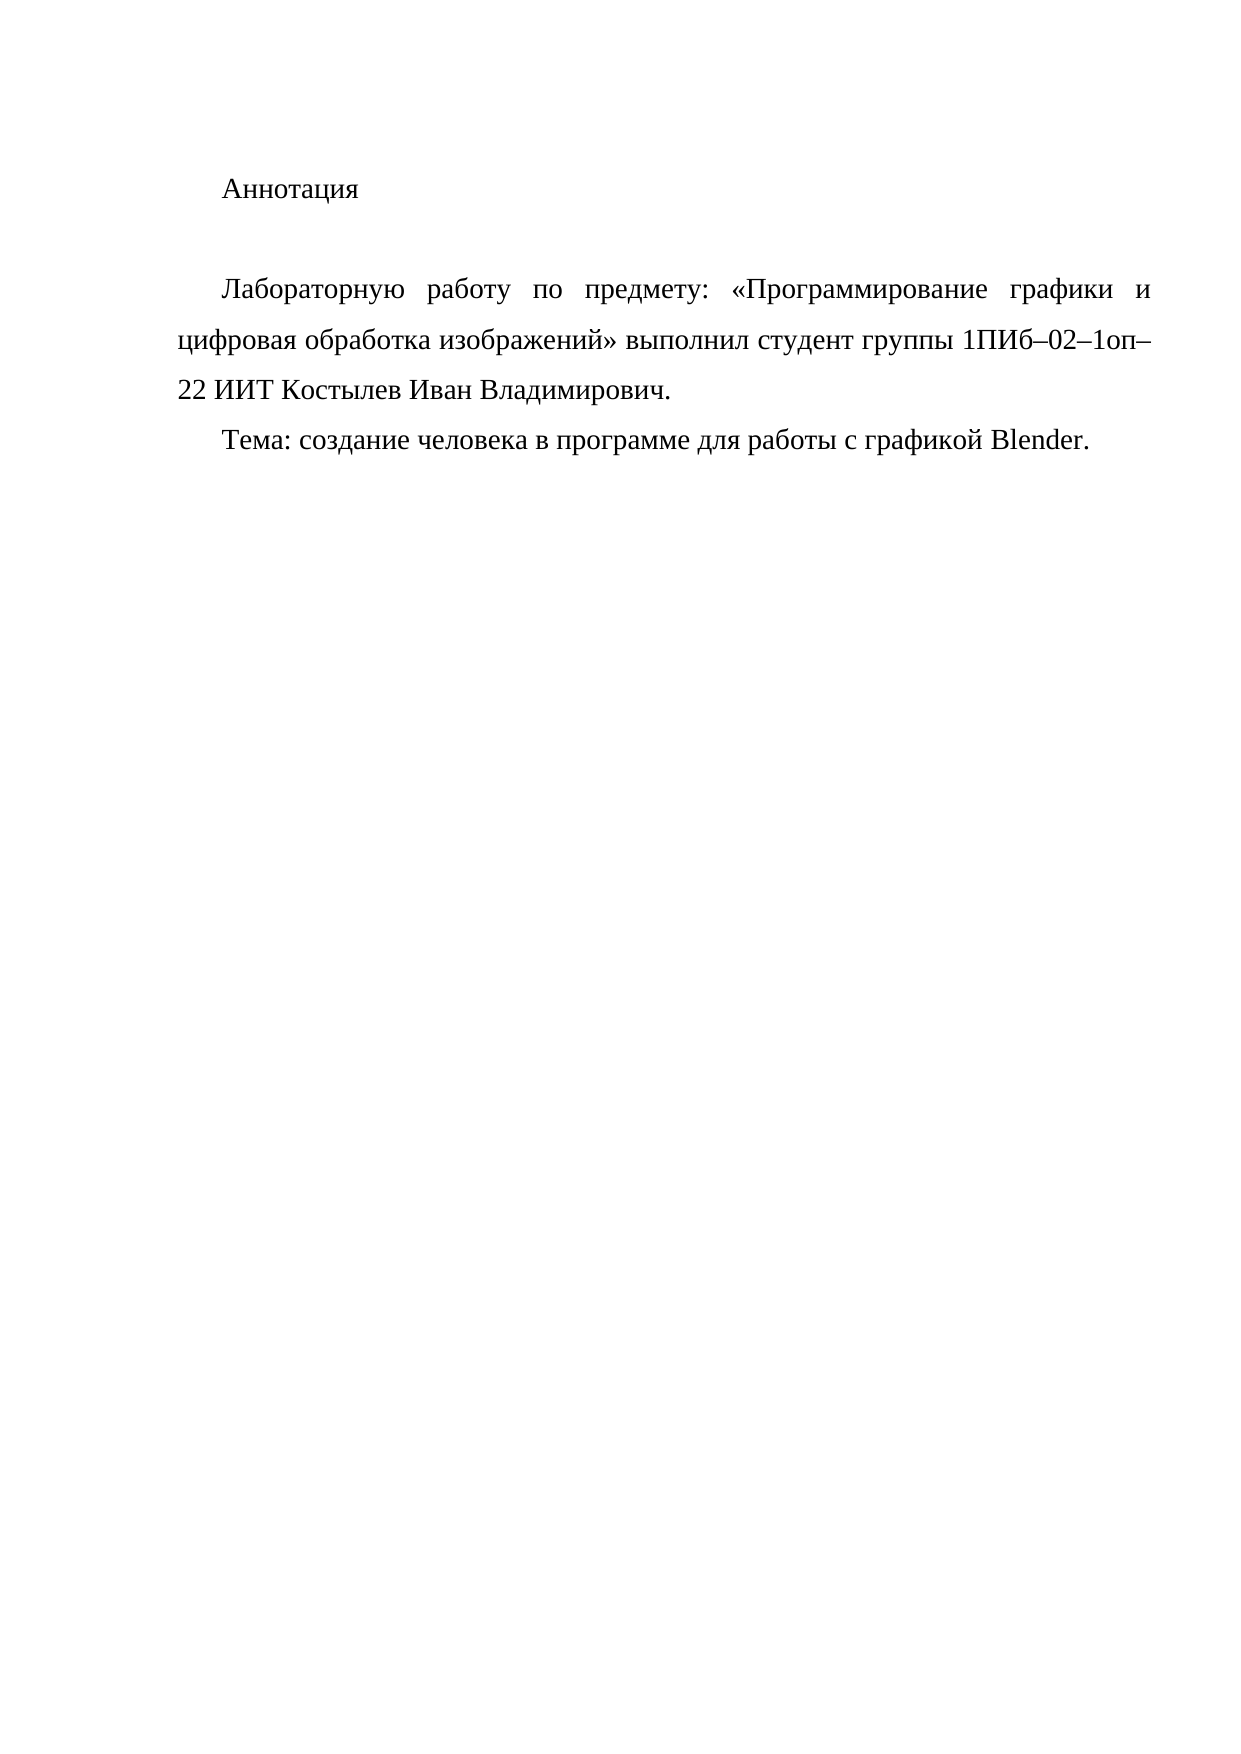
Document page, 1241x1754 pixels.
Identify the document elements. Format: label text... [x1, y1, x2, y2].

text Тема: создание человека в программе для работы с графикой Blender. [177, 422, 1152, 456]
subtitle Аннотация [177, 171, 1152, 204]
text Лабораторную работу по предмету: «Программирование графики и цифровая обработка изображений» выполнил студент группы 1ПИб–02–1оп–22 ИИТ Костылев Иван Владимирович. [177, 272, 1152, 406]
